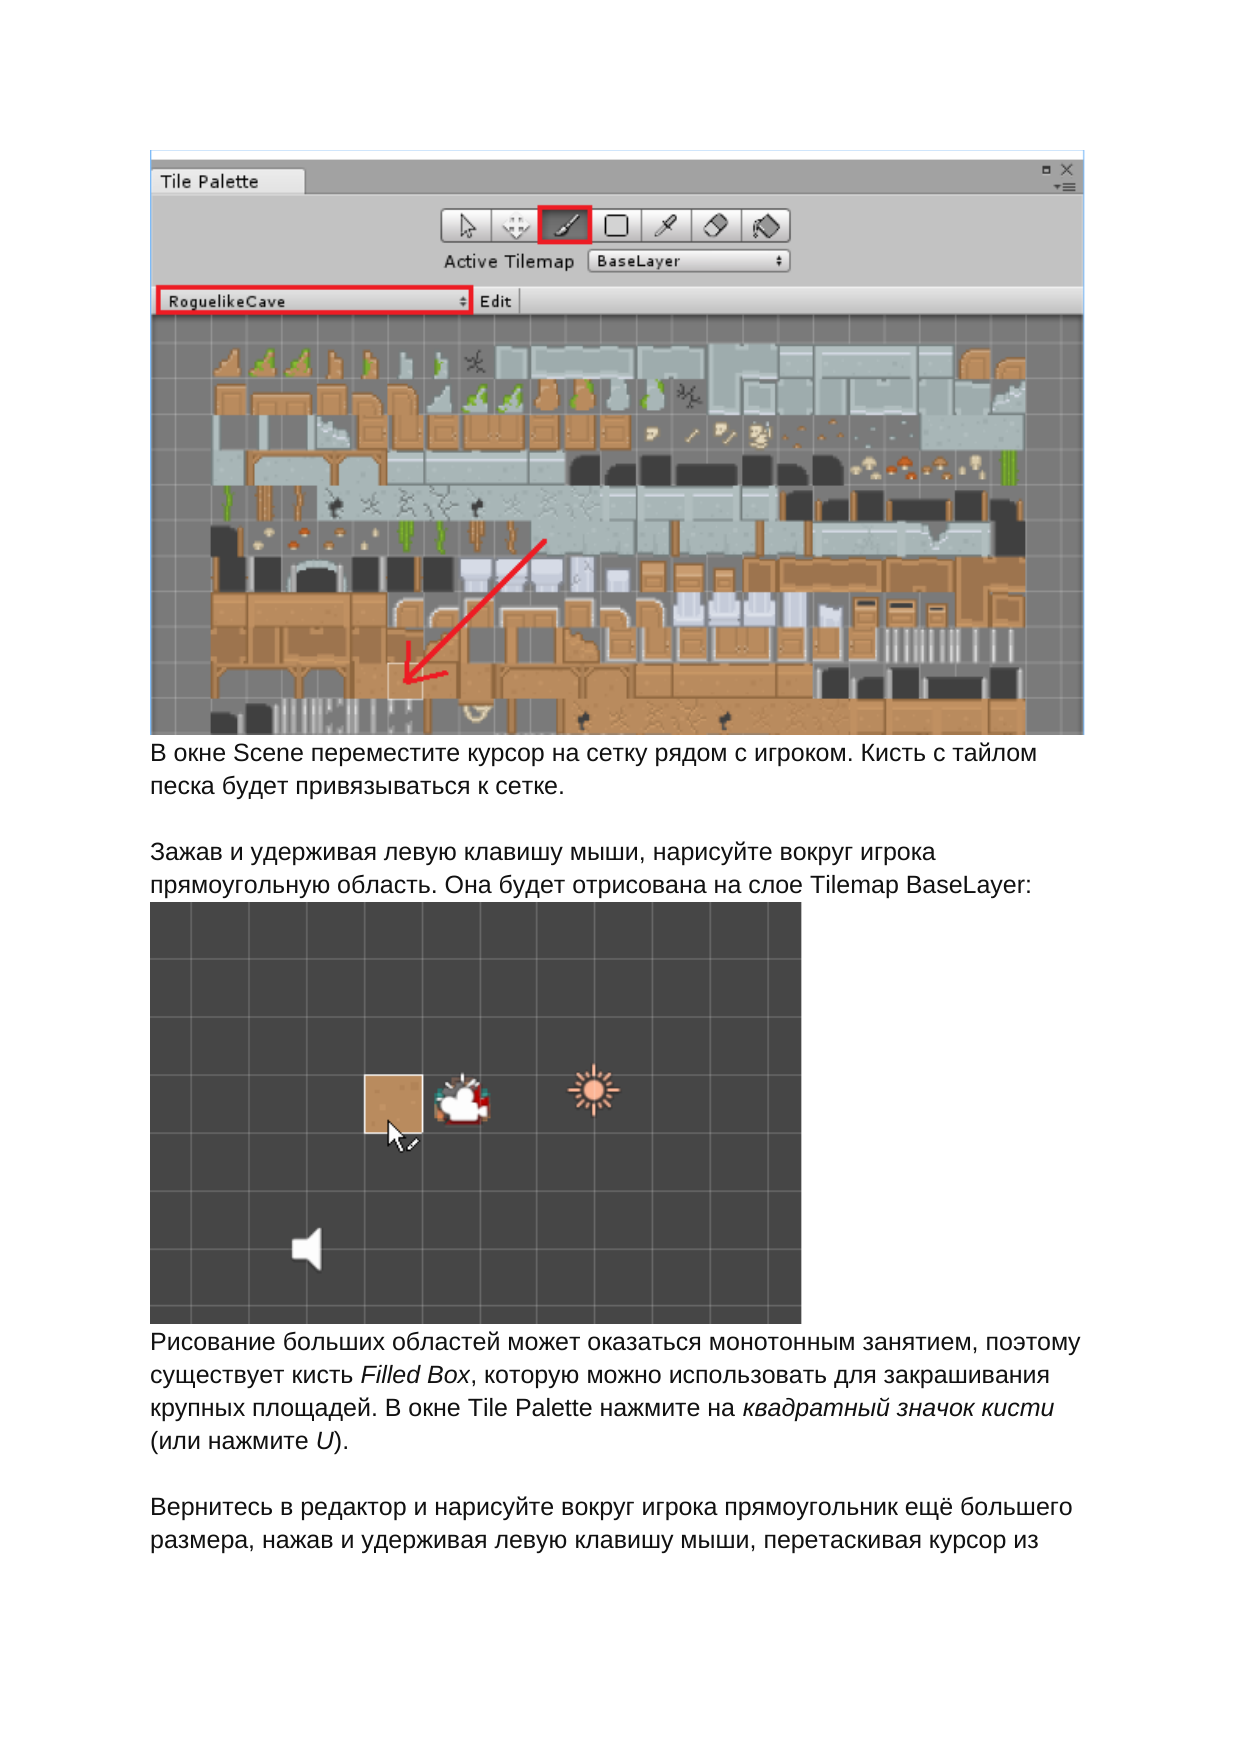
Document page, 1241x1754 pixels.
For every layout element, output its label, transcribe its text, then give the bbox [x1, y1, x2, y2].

picture [150, 902, 802, 1324]
text Рисование больших областей может оказаться монотонным занятием, поэтому существует кисть Filled Box, которую можно использовать для закрашивания крупных площадей. В окне Tile Palette нажмите на квадратный значок кисти (или нажмите U). [150, 1327, 1090, 1455]
text В окне Scene переместите курсор на сетку рядом с игроком. Кисть с тайлом песка будет привязываться к сетке. [150, 738, 1090, 800]
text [150, 1492, 1090, 1554]
picture [150, 150, 1085, 735]
